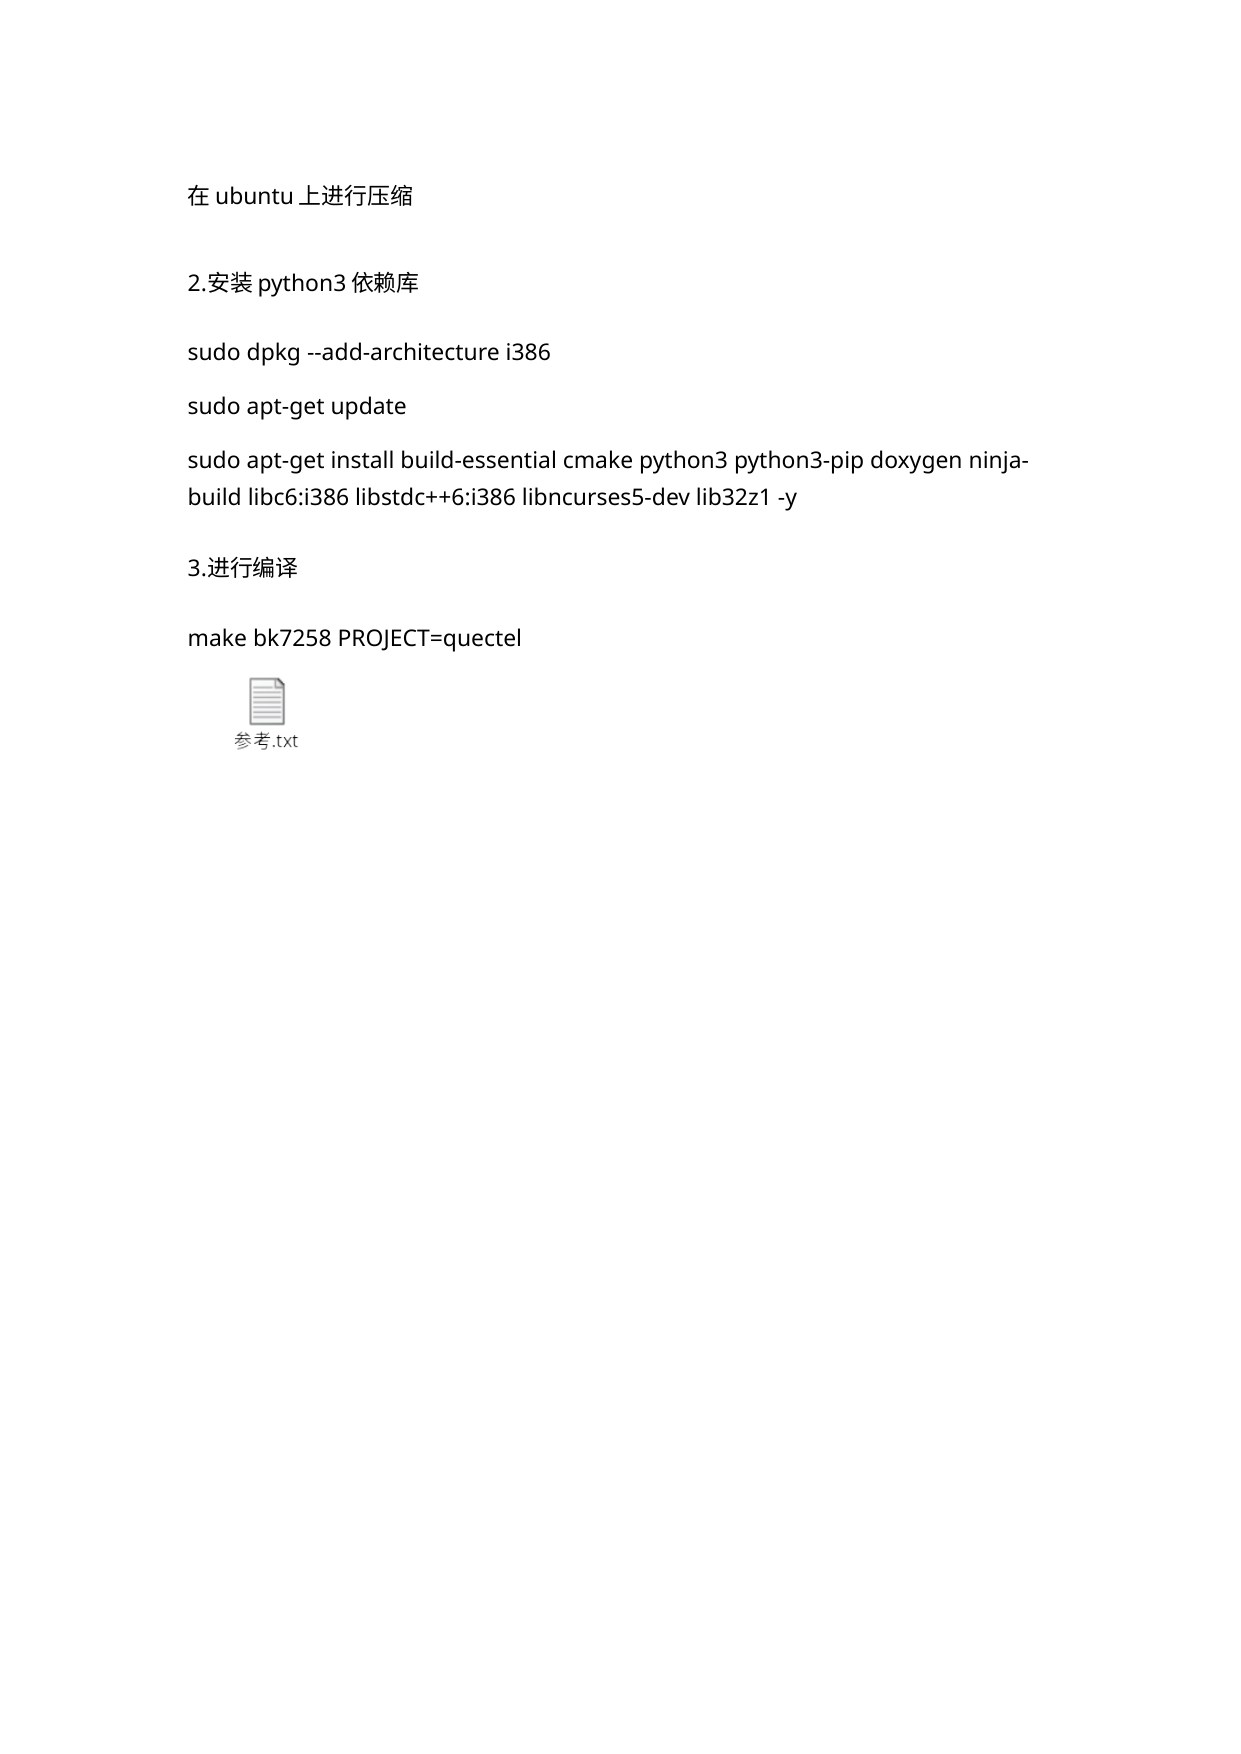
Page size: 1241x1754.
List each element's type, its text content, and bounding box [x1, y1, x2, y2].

text sudo dpkg --add-architecture i386 [187, 335, 1053, 368]
text make bk7258 PROJECT=quectel [187, 621, 1053, 653]
text 3.进行编译 [187, 534, 1053, 599]
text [187, 162, 1053, 227]
text sudo apt-get install build-essential cmake python3 python3-pip doxygen ninja-build libc6:i386 libstdc++6:i386 libncurses5-dev lib32z1 -y [187, 443, 1053, 513]
text sudo apt-get update [187, 389, 1053, 422]
text 2.安装python3依赖库 [187, 249, 1053, 314]
